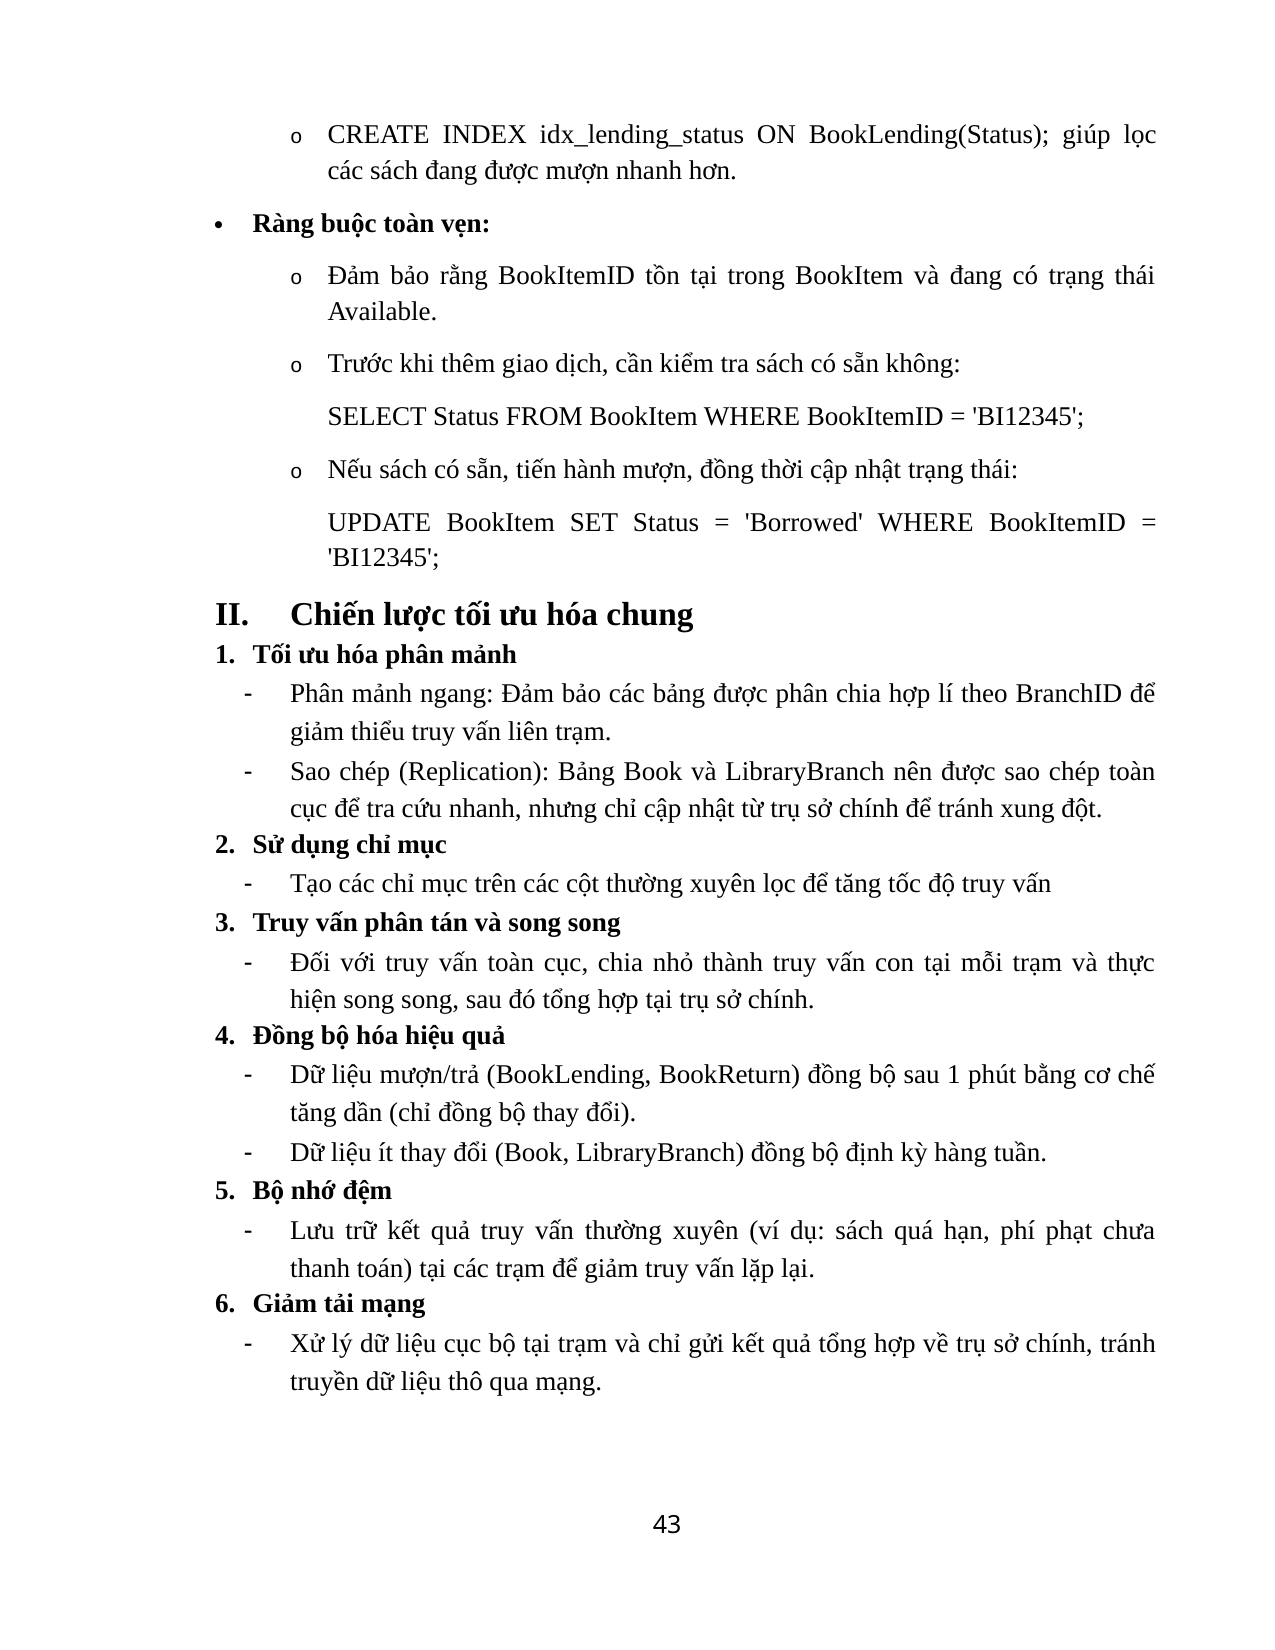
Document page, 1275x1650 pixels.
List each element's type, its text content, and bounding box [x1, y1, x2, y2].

list Truy vấn phân tán và song song [215, 906, 1157, 937]
text SELECT Status FROM BookItem WHERE BookItemID = 'BI12345'; [327, 401, 1157, 432]
list Tạo các chỉ mục trên các cột thường xuyên lọc để tăng tốc độ truy vấn [252, 864, 1157, 901]
list Dữ liệu mượn/trả (BookLending, BookReturn) đồng bộ sau 1 phút bằng cơ chế tăng dần (chỉ đồng bộ thay đổi). [252, 1055, 1157, 1127]
list Đồng bộ hóa hiệu quả [215, 1019, 1157, 1050]
list Xử lý dữ liệu cục bộ tại trạm và chỉ gửi kết quả tổng hợp về trụ sở chính, tránh truyền dữ liệu thô qua mạng. [252, 1323, 1157, 1396]
list Đối với truy vấn toàn cục, chia nhỏ thành truy vấn con tại mỗi trạm và thực hiện song song, sau đó tổng hợp tại trụ sở chính. [252, 942, 1157, 1014]
list Sử dụng chỉ mục [215, 828, 1157, 859]
list Tối ưu hóa phân mảnh [215, 638, 1157, 669]
text UPDATE BookItem SET Status = 'Borrowed' WHERE BookItemID = 'BI12345'; [327, 506, 1157, 573]
list Sao chép (Replication): Bảng Book và LibraryBranch nên được sao chép toàn cục để tra cứu nhanh, nhưng chỉ cập nhật từ trụ sở chính để tránh xung đột. [252, 751, 1157, 823]
list Nếu sách có sẵn, tiến hành mượn, đồng thời cập nhật trạng thái: [290, 453, 1157, 484]
list Giảm tải mạng [215, 1287, 1157, 1318]
list CREATE INDEX idx_lending_status ON BookLending(Status); giúp lọc các sách đang được mượn nhanh hơn. [290, 118, 1157, 185]
list Đảm bảo rằng BookItemID tồn tại trong BookItem và đang có trạng thái Available. [290, 259, 1157, 326]
list Bộ nhớ đệm [215, 1174, 1157, 1206]
list Trước khi thêm giao dịch, cần kiểm tra sách có sẵn không: [290, 348, 1157, 379]
list Ràng buộc toàn vẹn: [215, 207, 1157, 238]
list Chiến lược tối ưu hóa chung [215, 594, 1157, 632]
list Lưu trữ kết quả truy vấn thường xuyên (ví dụ: sách quá hạn, phí phạt chưa thanh toán) tại các trạm để giảm truy vấn lặp lại. [252, 1210, 1157, 1283]
list Dữ liệu ít thay đổi (Book, LibraryBranch) đồng bộ định kỳ hàng tuần. [252, 1132, 1157, 1169]
list Phân mảnh ngang: Đảm bảo các bảng được phân chia hợp lí theo BranchID để giảm thiểu truy vấn liên trạm. [252, 674, 1157, 746]
